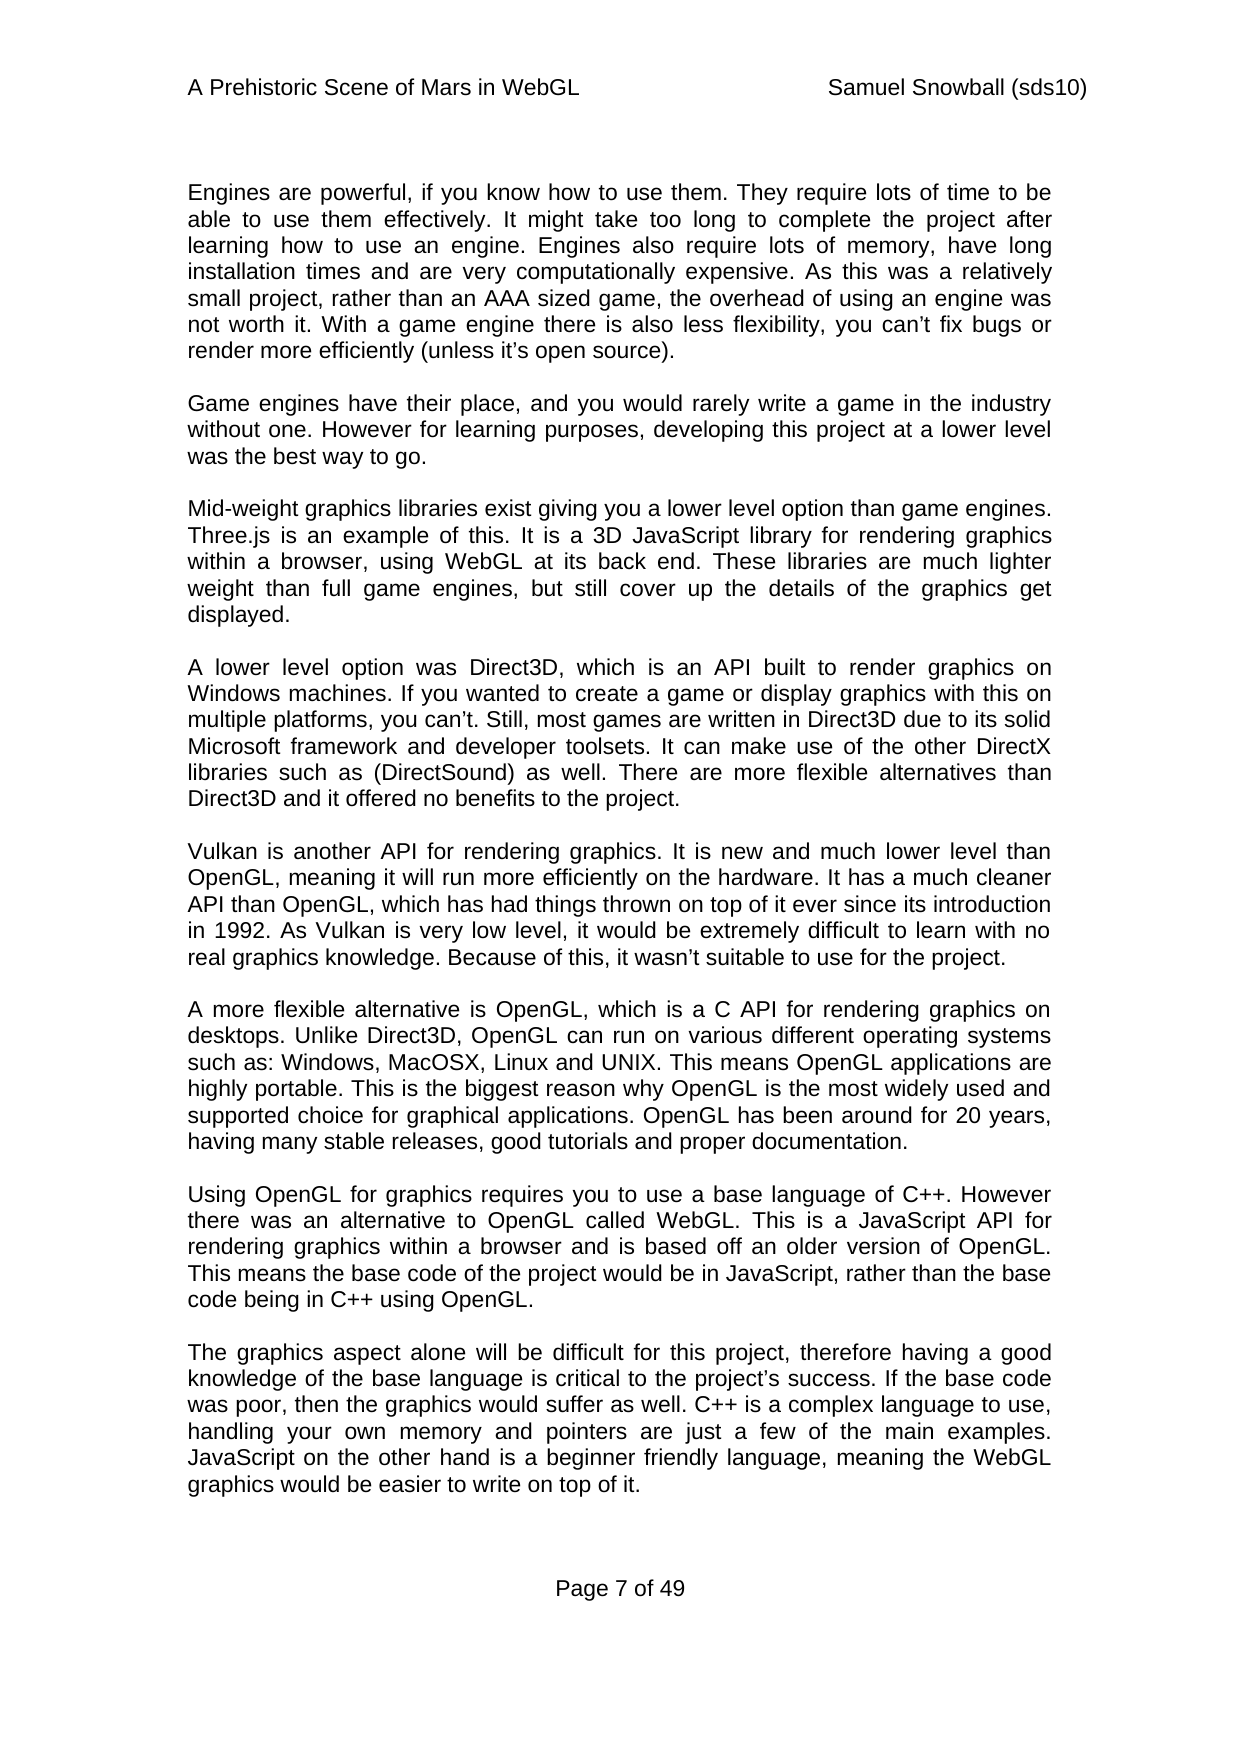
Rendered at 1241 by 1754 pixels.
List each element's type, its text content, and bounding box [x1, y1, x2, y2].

text Mid-weight graphics libraries exist giving you a lower level option than game engines. Three.js is an example of this. It is a 3D JavaScript library for rendering graphics within a browser, using WebGL at its back end. These libraries are much lighter weight than full game engines, but still cover up the details of the graphics get displayed. [187, 495, 1053, 627]
text Engines are powerful, if you know how to use them. They require lots of time to be able to use them effectively. It might take too long to complete the project after learning how to use an engine. Engines also require lots of memory, have long installation times and are very computationally expensive. As this was a relatively small project, rather than an AAA sized game, the overhead of using an engine was not worth it. With a game engine there is also less flexibility, you can’t fix bugs or render more efficiently (unless it’s open source). [187, 179, 1053, 364]
text A lower level option was Direct3D, which is an API built to render graphics on Windows machines. If you wanted to create a game or display graphics with this on multiple platforms, you can’t. Still, most games are written in Direct3D due to its solid Microsoft framework and developer toolsets. It can make use of the other DirectX libraries such as (DirectSound) as well. There are more flexible alternatives than Direct3D and it offered no benefits to the project. [187, 653, 1053, 812]
text The graphics aspect alone will be difficult for this project, therefore having a good knowledge of the base language is critical to the project’s success. If the base code was poor, then the graphics would suffer as well. C++ is a complex language to use, handling your own memory and pointers are just a few of the main examples. JavaScript on the other hand is a beginner friendly language, meaning the WebGL graphics would be easier to write on top of it. [187, 1339, 1053, 1497]
text Game engines have their place, and you would rarely write a game in the industry without one. However for learning purposes, developing this project at a lower level was the best way to go. [187, 390, 1053, 469]
text Using OpenGL for graphics requires you to use a base language of C++. However there was an alternative to OpenGL called WebGL. This is a JavaScript API for rendering graphics within a browser and is based off an older version of OpenGL. This means the base code of the project would be in JavaScript, rather than the base code being in C++ using OpenGL. [187, 1181, 1053, 1312]
text Vulkan is another API for rendering graphics. It is new and much lower level than OpenGL, meaning it will run more efficiently on the hardware. It has a much cleaner API than OpenGL, which has had things thrown on top of it ever since its introduction in 1992. As Vulkan is very low level, it would be extremely difficult to learn with no real graphics knowledge. Because of this, it wasn’t suitable to use for the project. [187, 838, 1053, 970]
text A more flexible alternative is OpenGL, which is a C API for rendering graphics on desktops. Unlike Direct3D, OpenGL can run on various different operating systems such as: Windows, MacOSX, Linux and UNIX. This means OpenGL applications are highly portable. This is the biggest reason why OpenGL is the most widely used and supported choice for graphical applications. OpenGL has been around for 20 years, having many stable releases, good tutorials and proper documentation. [187, 996, 1053, 1154]
